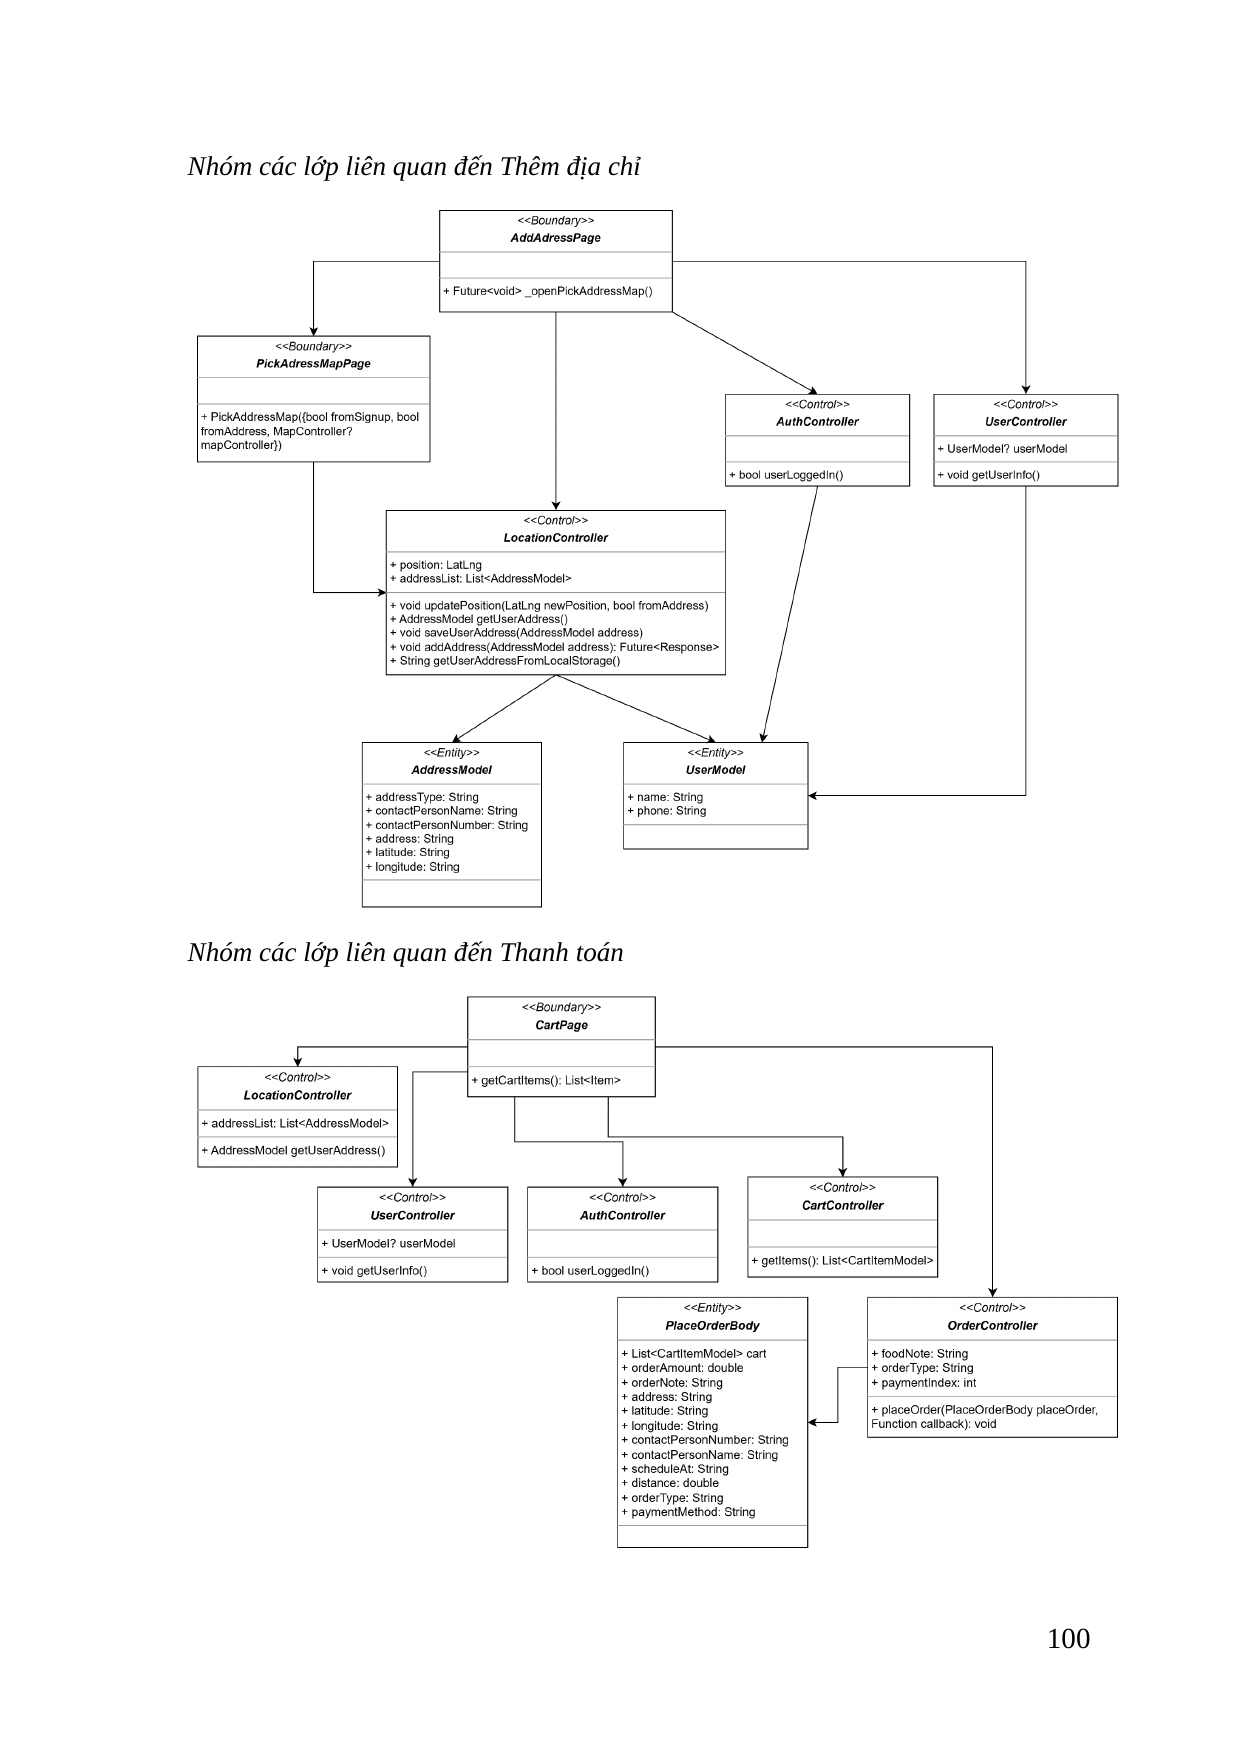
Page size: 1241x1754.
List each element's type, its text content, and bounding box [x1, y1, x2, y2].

picture [187, 200, 1128, 917]
picture [187, 986, 1128, 1558]
text Nhóm các lớp liên quan đến Thanh toán [187, 936, 1090, 967]
text Nhóm các lớp liên quan đến Thêm địa chỉ [187, 150, 1090, 181]
